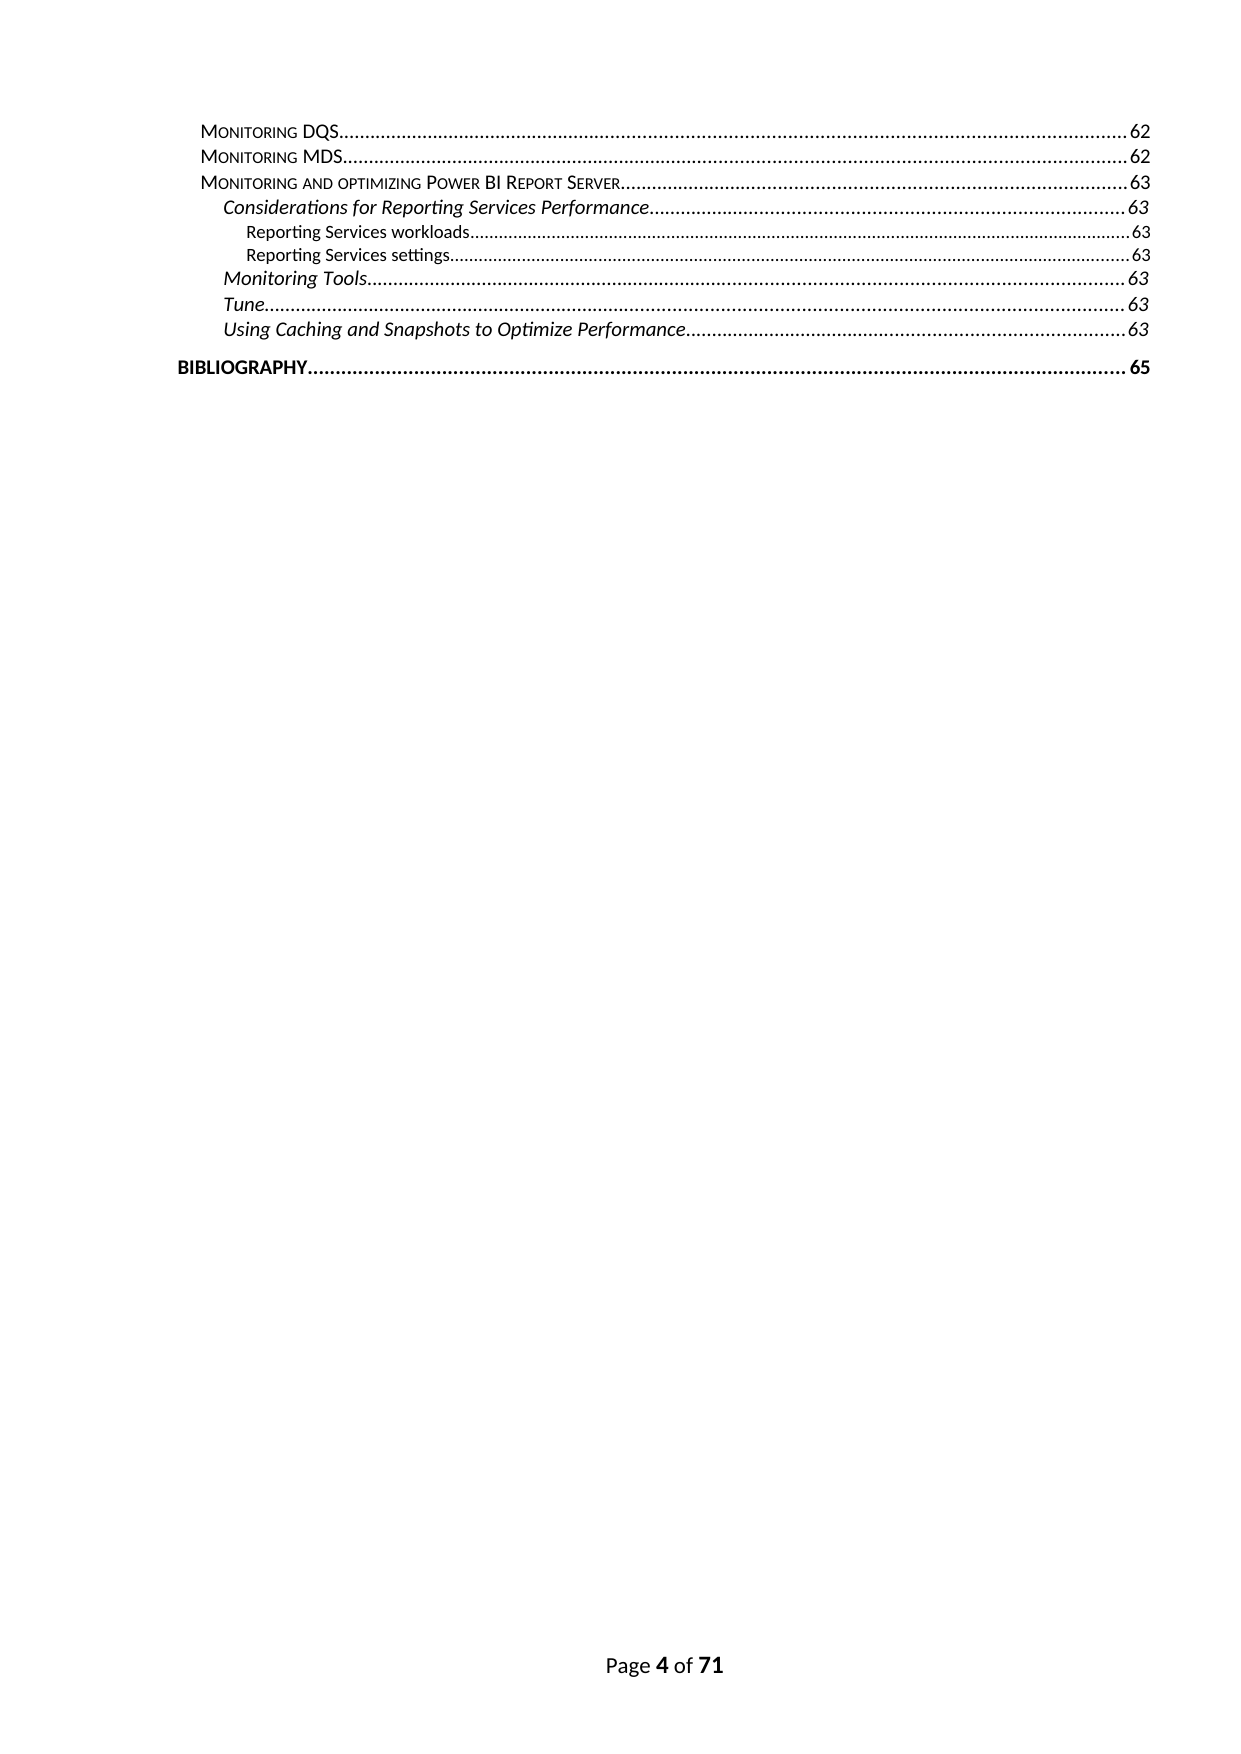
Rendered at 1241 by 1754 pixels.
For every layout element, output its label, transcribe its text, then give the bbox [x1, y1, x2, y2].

text Monitoring Tools 63 [223, 266, 1152, 291]
text Tune 63 [223, 291, 1152, 316]
text Reporting Services settings 63 [246, 243, 1152, 266]
text Bibliography 65 [177, 354, 1152, 380]
text Reporting Services workloads 63 [246, 220, 1152, 243]
text Monitoring MDS 62 [200, 143, 1152, 169]
text Monitoring DQS 62 [200, 118, 1152, 143]
text Monitoring and optimizing Power BI Report Server 63 [200, 169, 1152, 194]
text Using Caching and Snapshots to Optimize Performance 63 [223, 316, 1152, 342]
text Considerations for Reporting Services Performance 63 [223, 194, 1152, 220]
